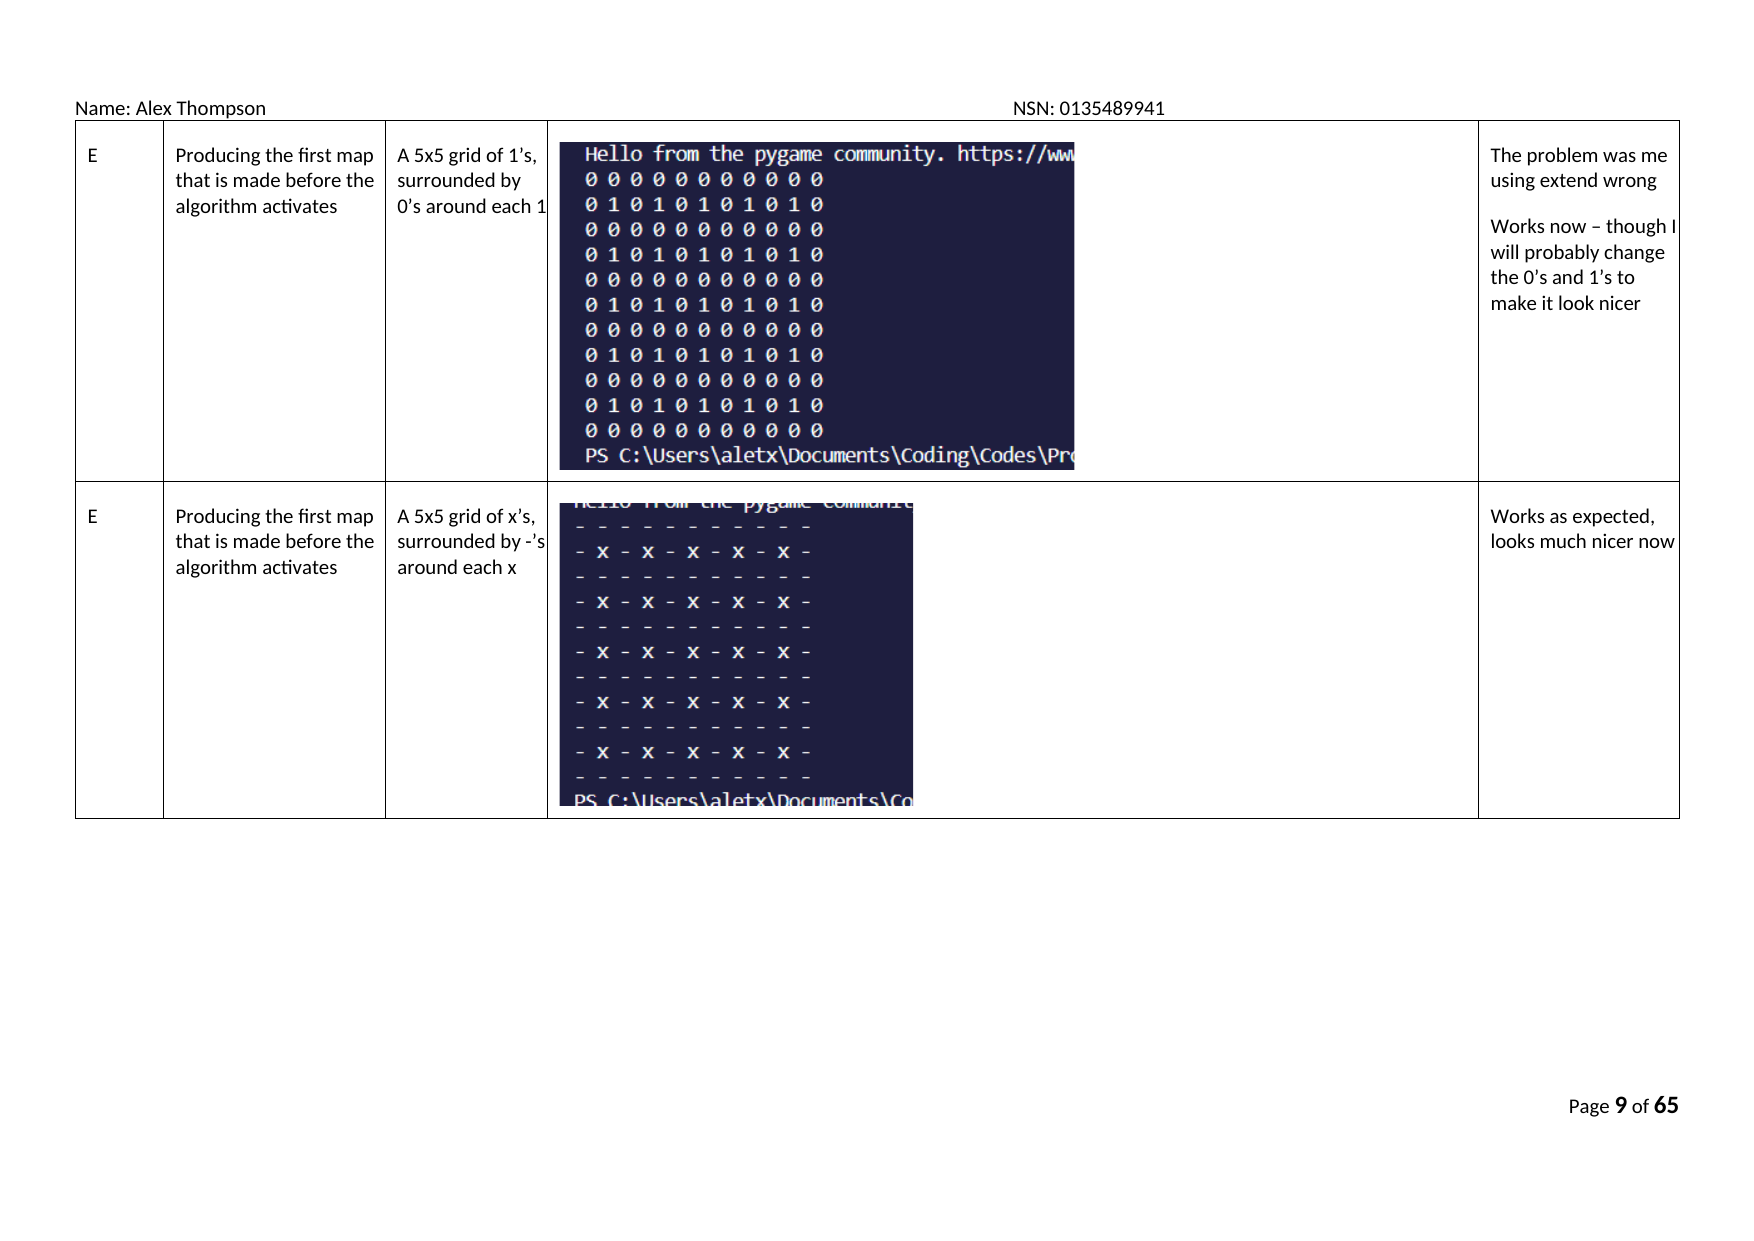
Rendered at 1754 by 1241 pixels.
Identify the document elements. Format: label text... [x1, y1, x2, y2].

table_cell A 5x5 grid of 1’s, surrounded by 0’s around each 1 [386, 121, 547, 481]
table_cell A 5x5 grid of x’s, surrounded by -’s around each x [386, 482, 547, 817]
picture [559, 503, 914, 806]
table_cell [548, 121, 1478, 481]
table_cell Producing the first map that is made before the algorithm activates [164, 121, 385, 481]
table_cell [548, 482, 1478, 817]
table_cell Producing the first map that is made before the algorithm activates [164, 482, 385, 817]
table_cell E [76, 121, 163, 481]
table_cell The problem was me using extend wrong Works now – though I will probably change the 0’s and 1’s to make it look nicer [1479, 121, 1679, 481]
picture [559, 142, 1075, 470]
table_cell E [76, 482, 163, 817]
table_cell Works as expected, looks much nicer now [1479, 482, 1679, 817]
